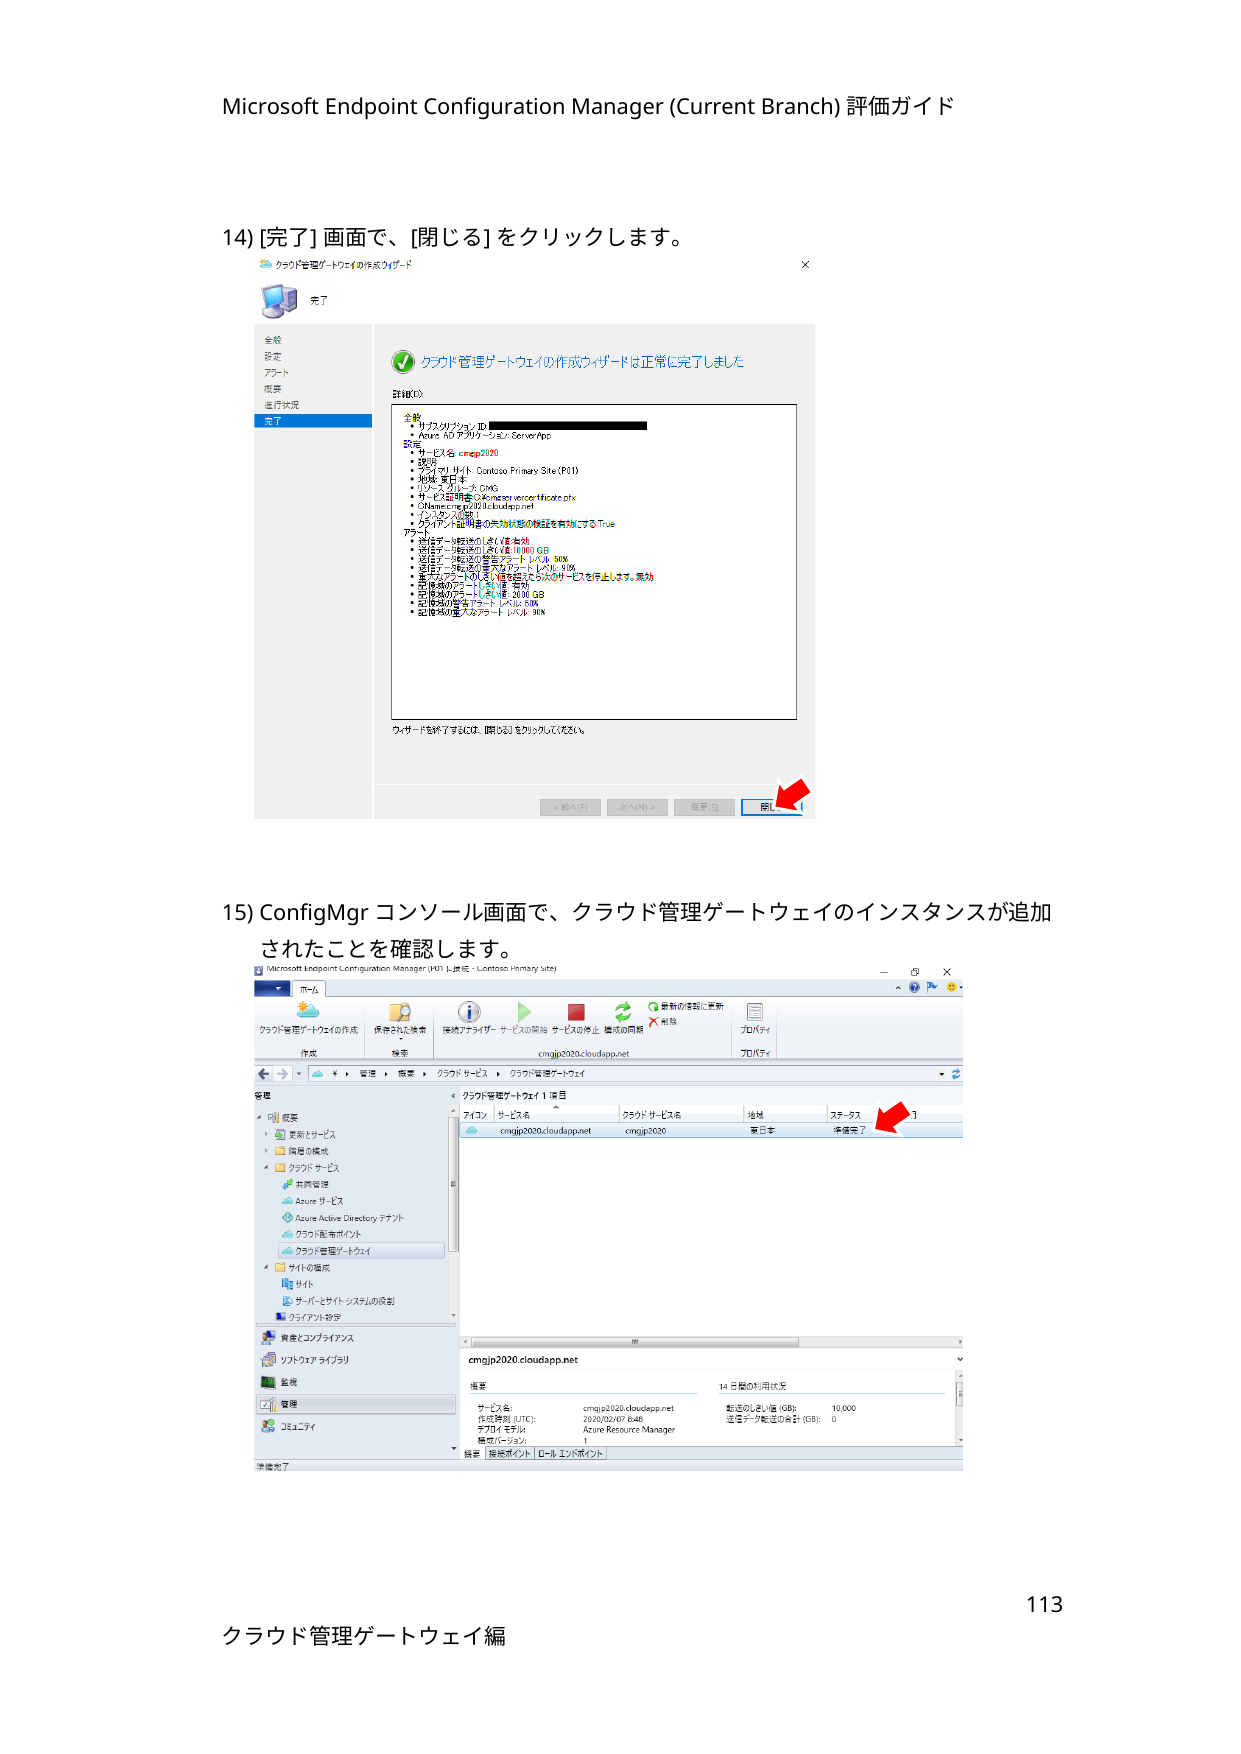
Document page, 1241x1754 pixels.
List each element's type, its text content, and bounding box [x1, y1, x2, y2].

picture [254, 254, 816, 819]
picture [254, 966, 963, 1471]
list [完了] 画面で、[閉じる] をクリックします。 [222, 217, 1063, 254]
list ConfigMgr コンソール画面で、クラウド管理ゲートウェイのインスタンスが追加されたことを確認します。 [222, 892, 1063, 967]
